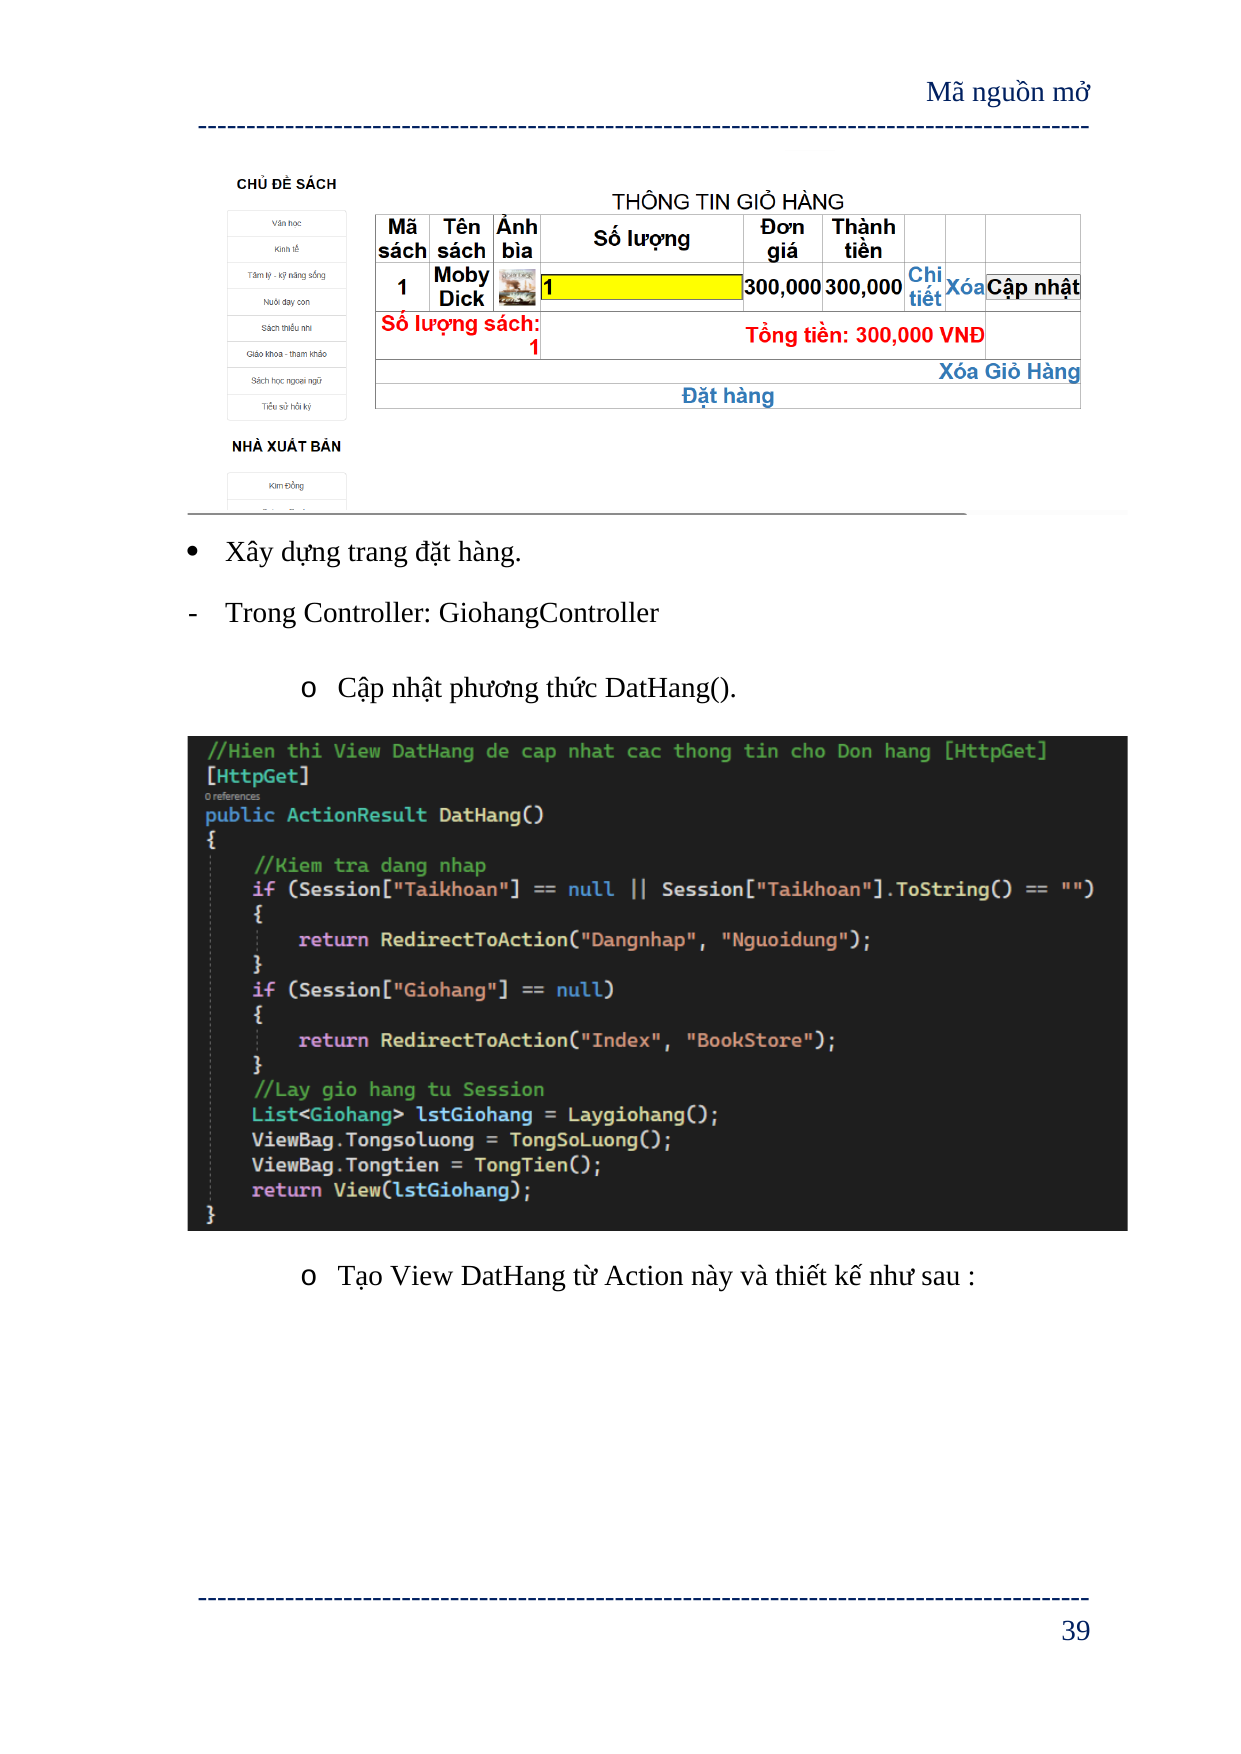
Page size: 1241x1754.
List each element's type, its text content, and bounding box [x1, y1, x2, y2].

list Xây dựng trang đặt hàng. [187, 534, 1090, 567]
subtitle Trong Controller: GiohangController [188, 595, 1090, 628]
subtitle Tạo View DatHang từ Action này và thiết kế như sau : [300, 1258, 1090, 1294]
subtitle Cập nhật phương thức DatHang(). [300, 670, 1090, 706]
picture [187, 736, 1128, 1231]
picture [187, 150, 1128, 515]
